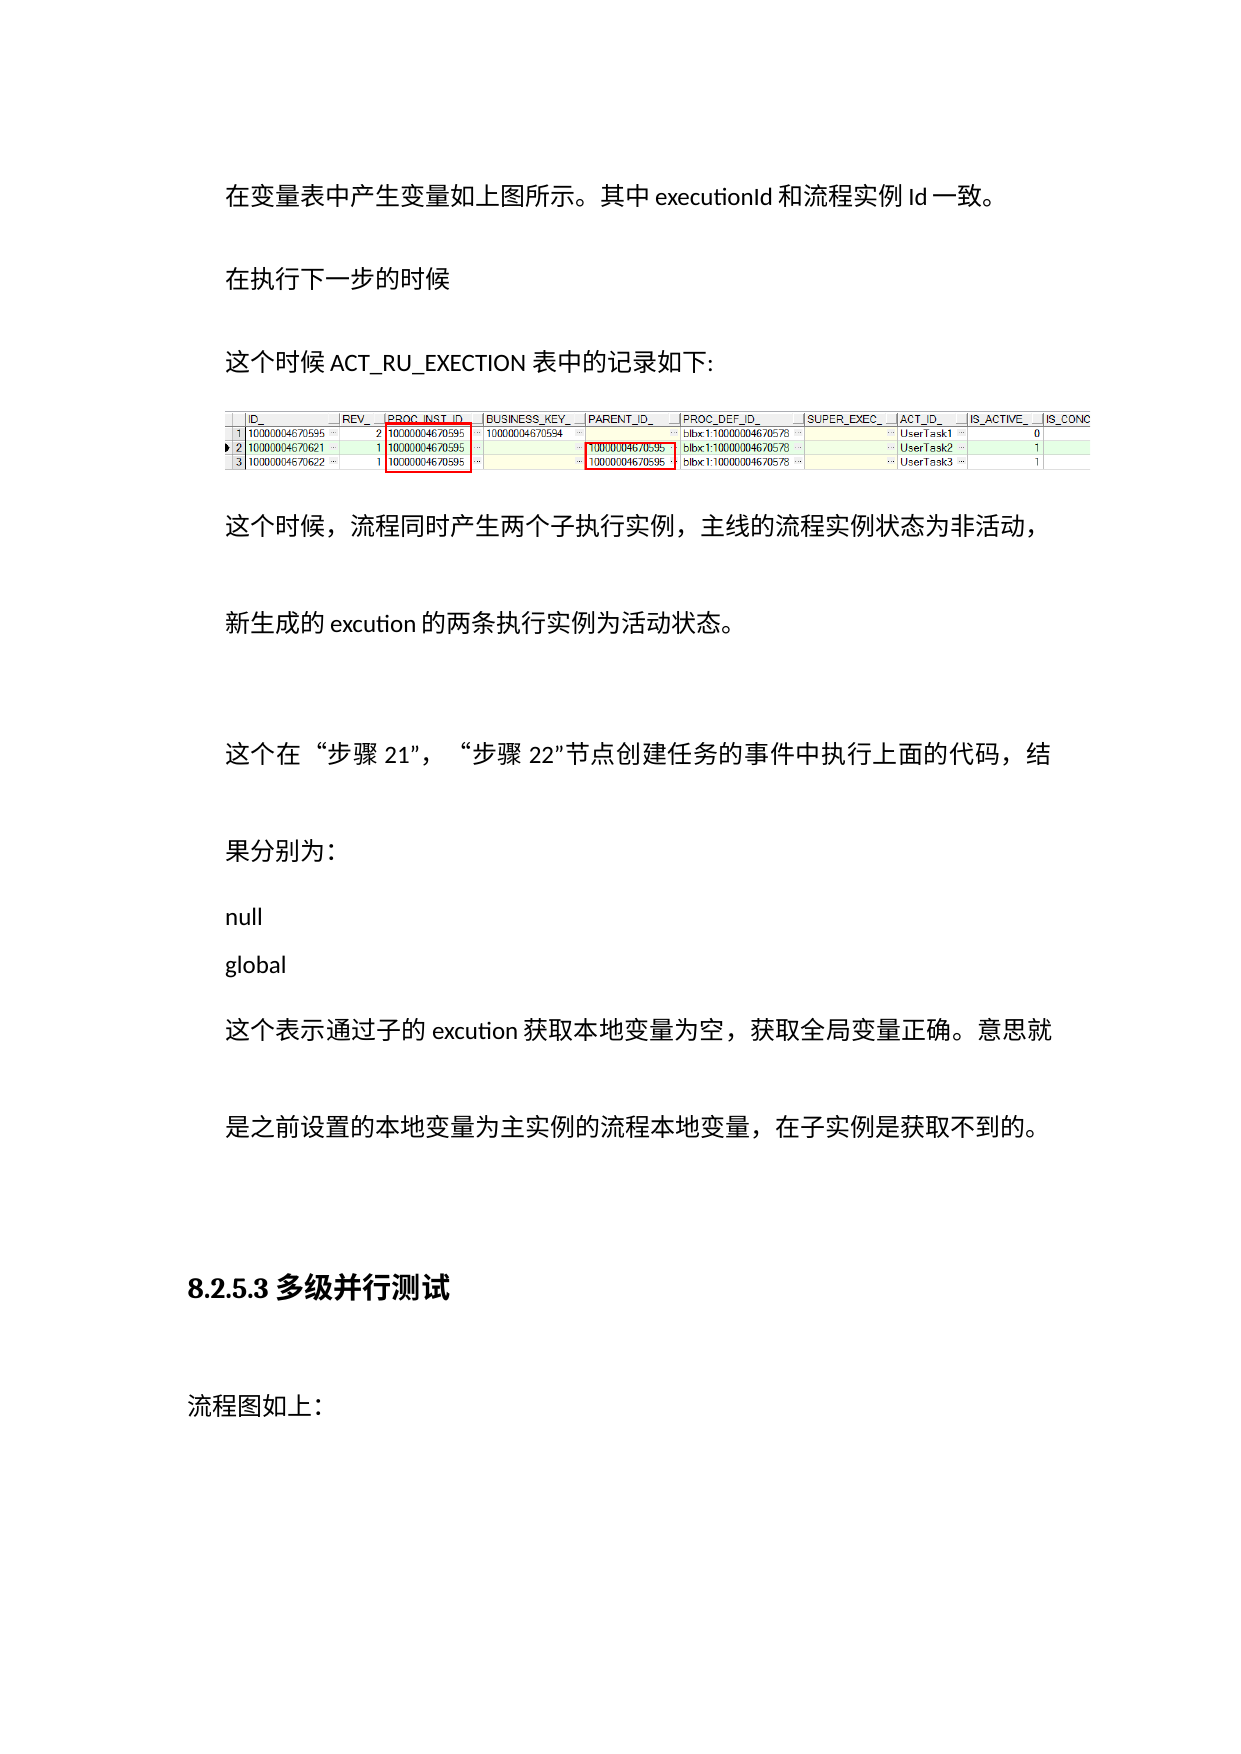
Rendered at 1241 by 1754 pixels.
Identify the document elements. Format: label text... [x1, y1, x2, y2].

subtitle 多级并行测试 [187, 1253, 1053, 1318]
list 这个表示通过子的excution获取本地变量为空，获取全局变量正确。意思就是之前设置的本地变量为主实例的流程本地变量，在子实例是获取不到的。 [225, 996, 1053, 1158]
text 流程图如上： [187, 1372, 1053, 1437]
list null [225, 901, 1053, 933]
list 在变量表中产生变量如上图所示。其中executionId和流程实例Id一致。 [225, 162, 1053, 227]
list 这个在“步骤21”，“步骤22”节点创建任务的事件中执行上面的代码，结果分别为： [225, 720, 1053, 882]
list global [225, 948, 1053, 981]
list 在执行下一步的时候 [225, 245, 1053, 310]
list 这个时候，流程同时产生两个子执行实例，主线的流程实例状态为非活动，新生成的excution的两条执行实例为活动状态。 [225, 492, 1053, 654]
picture [225, 411, 1091, 473]
list 这个时候ACT_RU_EXECTION 表中的记录如下: [225, 328, 1053, 393]
